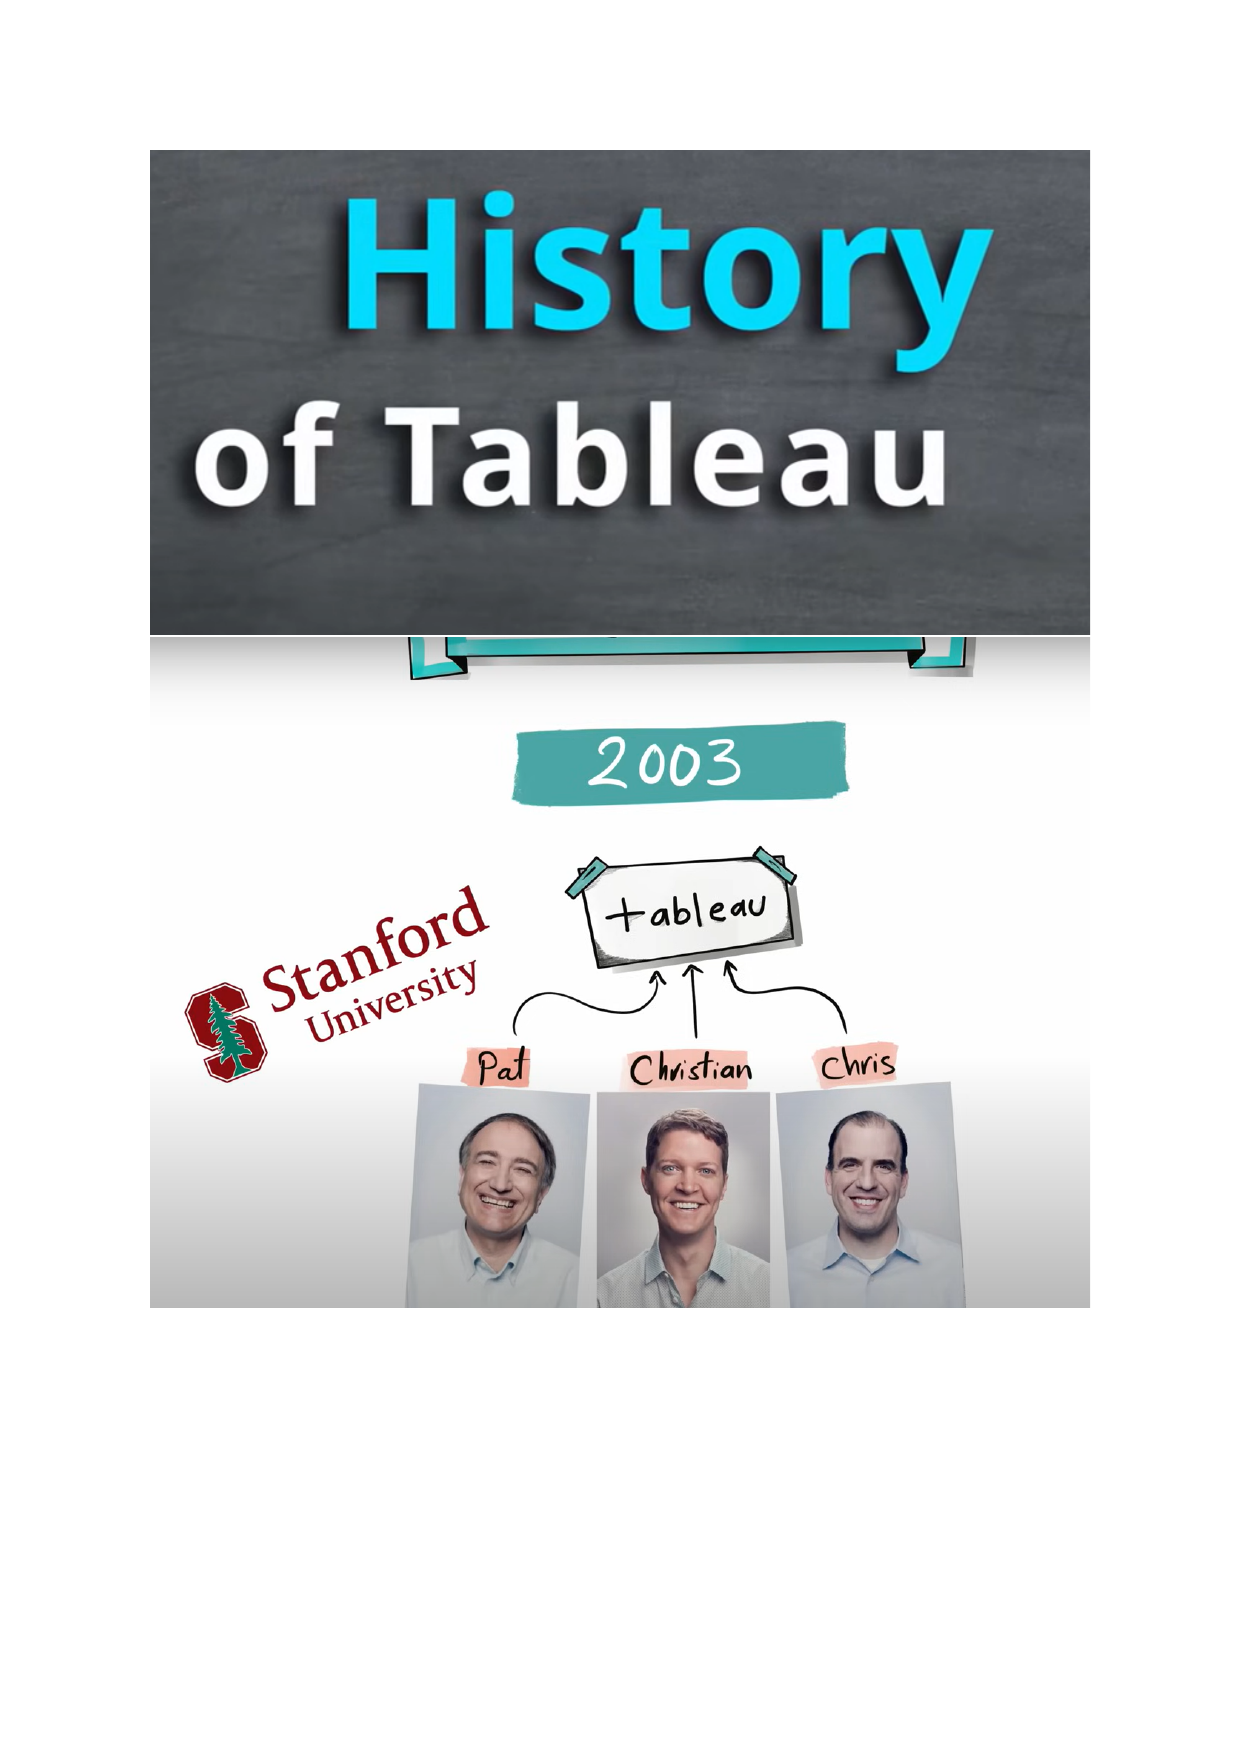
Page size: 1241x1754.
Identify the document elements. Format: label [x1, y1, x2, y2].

picture [150, 150, 1091, 635]
picture [150, 637, 1091, 1308]
